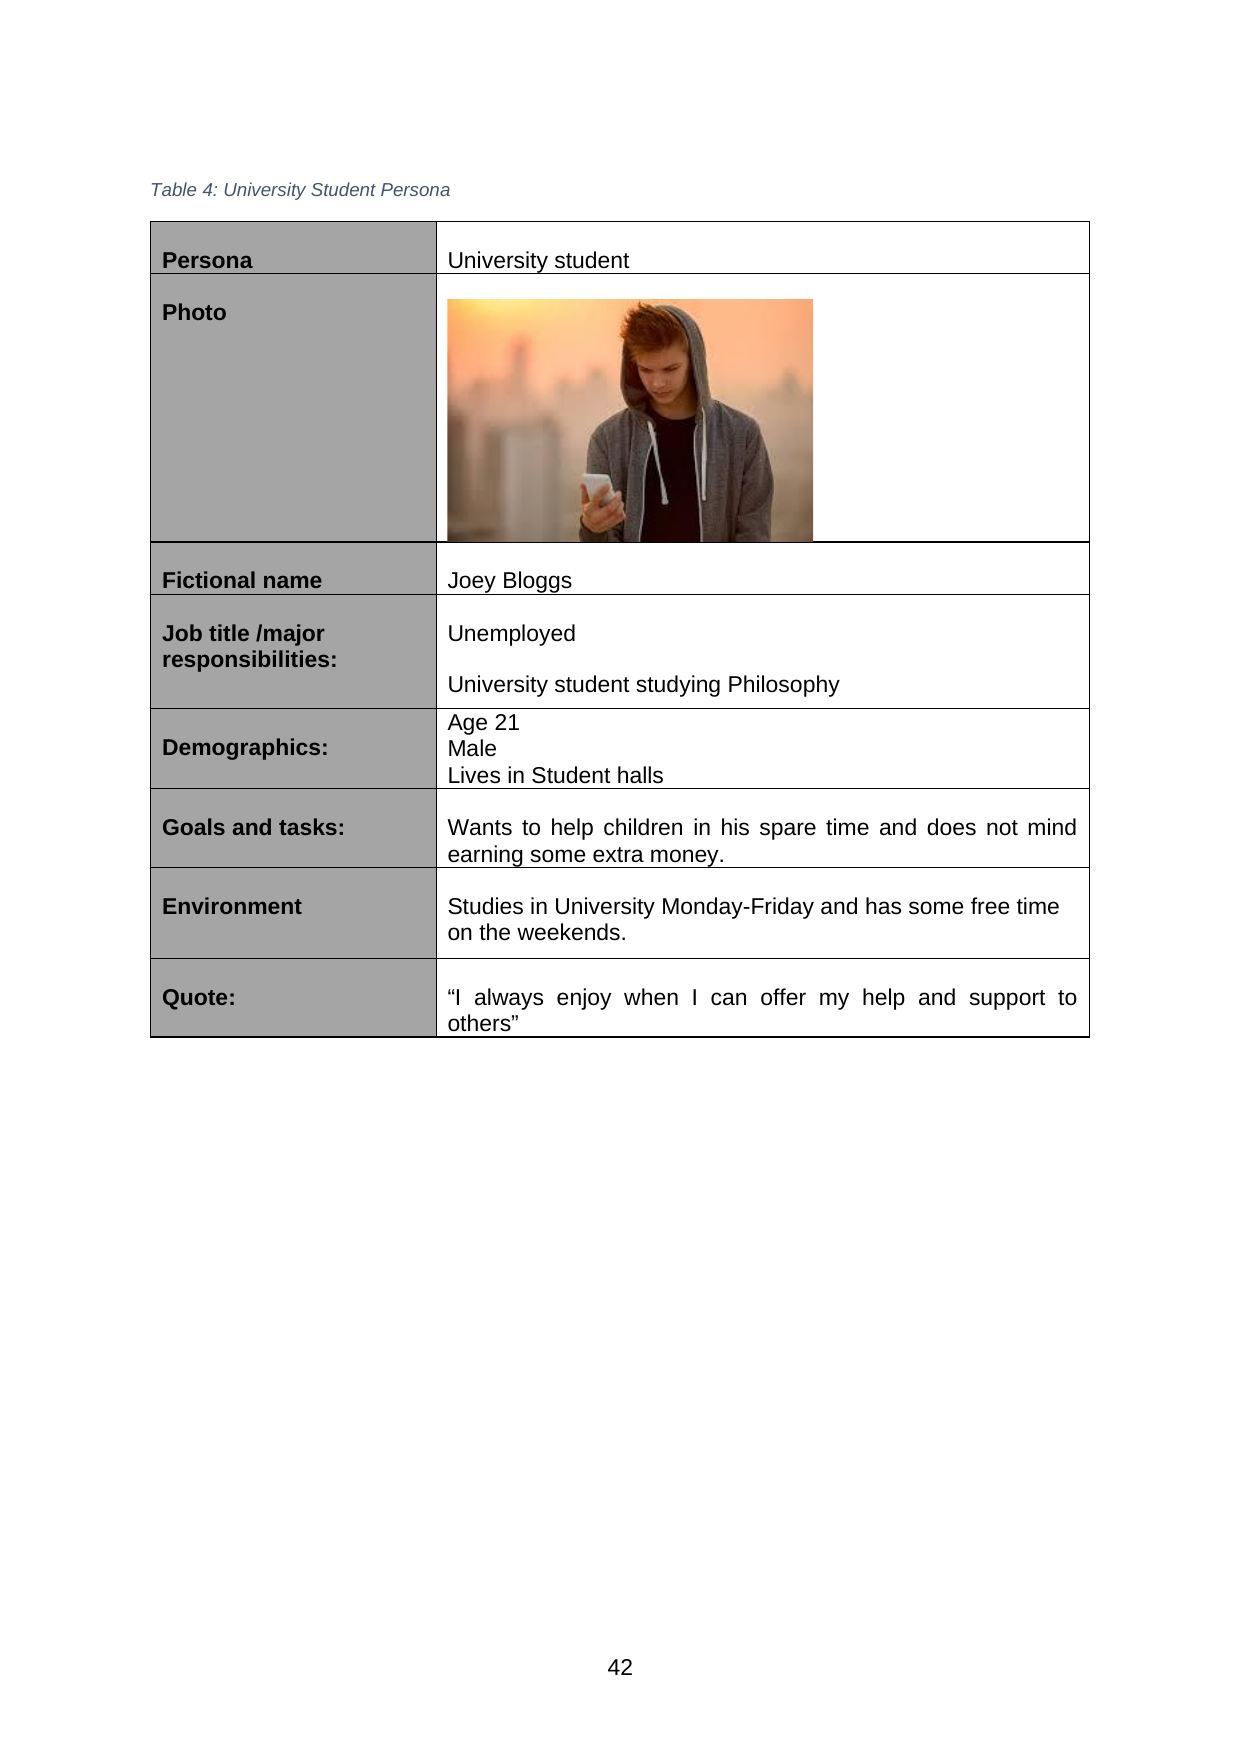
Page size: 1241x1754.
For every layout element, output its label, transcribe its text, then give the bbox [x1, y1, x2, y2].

table_cell “I always enjoy when I can offer my help and support to others” [437, 959, 1089, 1036]
table_cell Job title /major responsibilities: [151, 595, 436, 708]
table_cell Age 21 Male Lives in Student halls [437, 709, 1089, 788]
table_cell Joey Bloggs [437, 543, 1089, 594]
table_cell Photo [151, 274, 436, 541]
table_cell Goals and tasks: [151, 789, 436, 867]
table_header University student [437, 222, 1089, 273]
table_header Persona [151, 222, 436, 273]
picture [447, 299, 814, 542]
table_cell Demographics: [151, 709, 436, 788]
table_cell Environment [151, 868, 436, 958]
table_cell Wants to help children in his spare time and does not mind earning some extra money. [437, 789, 1089, 867]
table_cell Studies in University Monday-Friday and has some free time on the weekends. [437, 868, 1089, 958]
table_cell [437, 274, 1089, 541]
table_cell Fictional name [151, 543, 436, 594]
table_cell Unemployed University student studying Philosophy [437, 595, 1089, 708]
table_cell Quote: [151, 959, 436, 1036]
